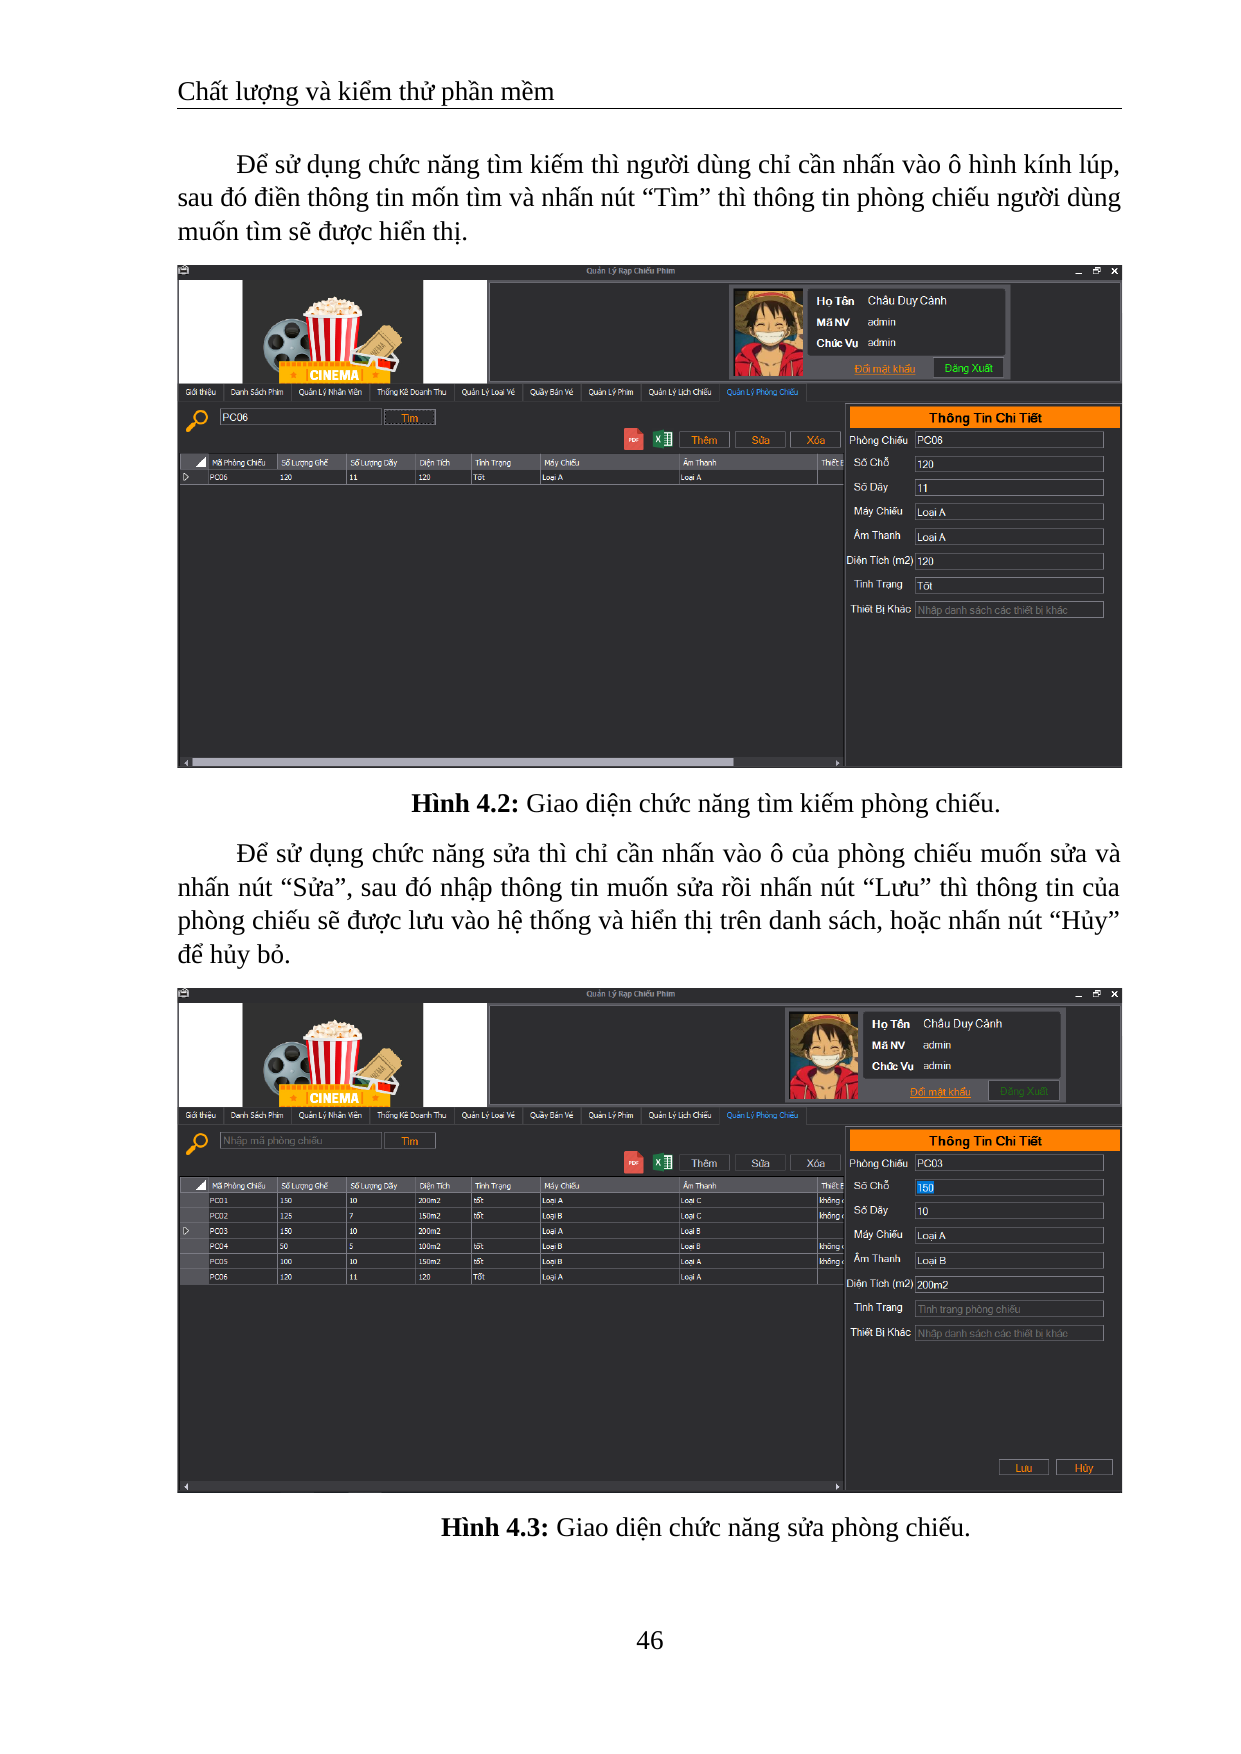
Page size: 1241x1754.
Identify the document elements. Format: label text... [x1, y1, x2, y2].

picture [177, 265, 1123, 768]
text Giao diện chức năng sửa phòng chiếu. [290, 1511, 1122, 1542]
text Giao diện chức năng tìm kiếm phòng chiếu. [290, 787, 1122, 818]
picture [177, 988, 1123, 1493]
text Để sử dụng chức năng sửa thì chỉ cần nhấn vào ô của phòng chiếu muốn sửa và nhấn nút “Sửa”, sau đó nhập thông tin muốn sửa rồi nhấn nút “Lưu” thì thông tin của phòng chiếu sẽ được lưu vào hệ thống và hiển thị trên danh sách, hoặc nhấn nút “Hủy” để hủy bỏ. [177, 837, 1122, 969]
text Để sử dụng chức năng tìm kiếm thì người dùng chỉ cần nhấn vào ô hình kính lúp, sau đó điền thông tin mốn tìm và nhấn nút “Tìm” thì thông tin phòng chiếu người dùng muốn tìm sẽ được hiển thị. [177, 148, 1122, 246]
